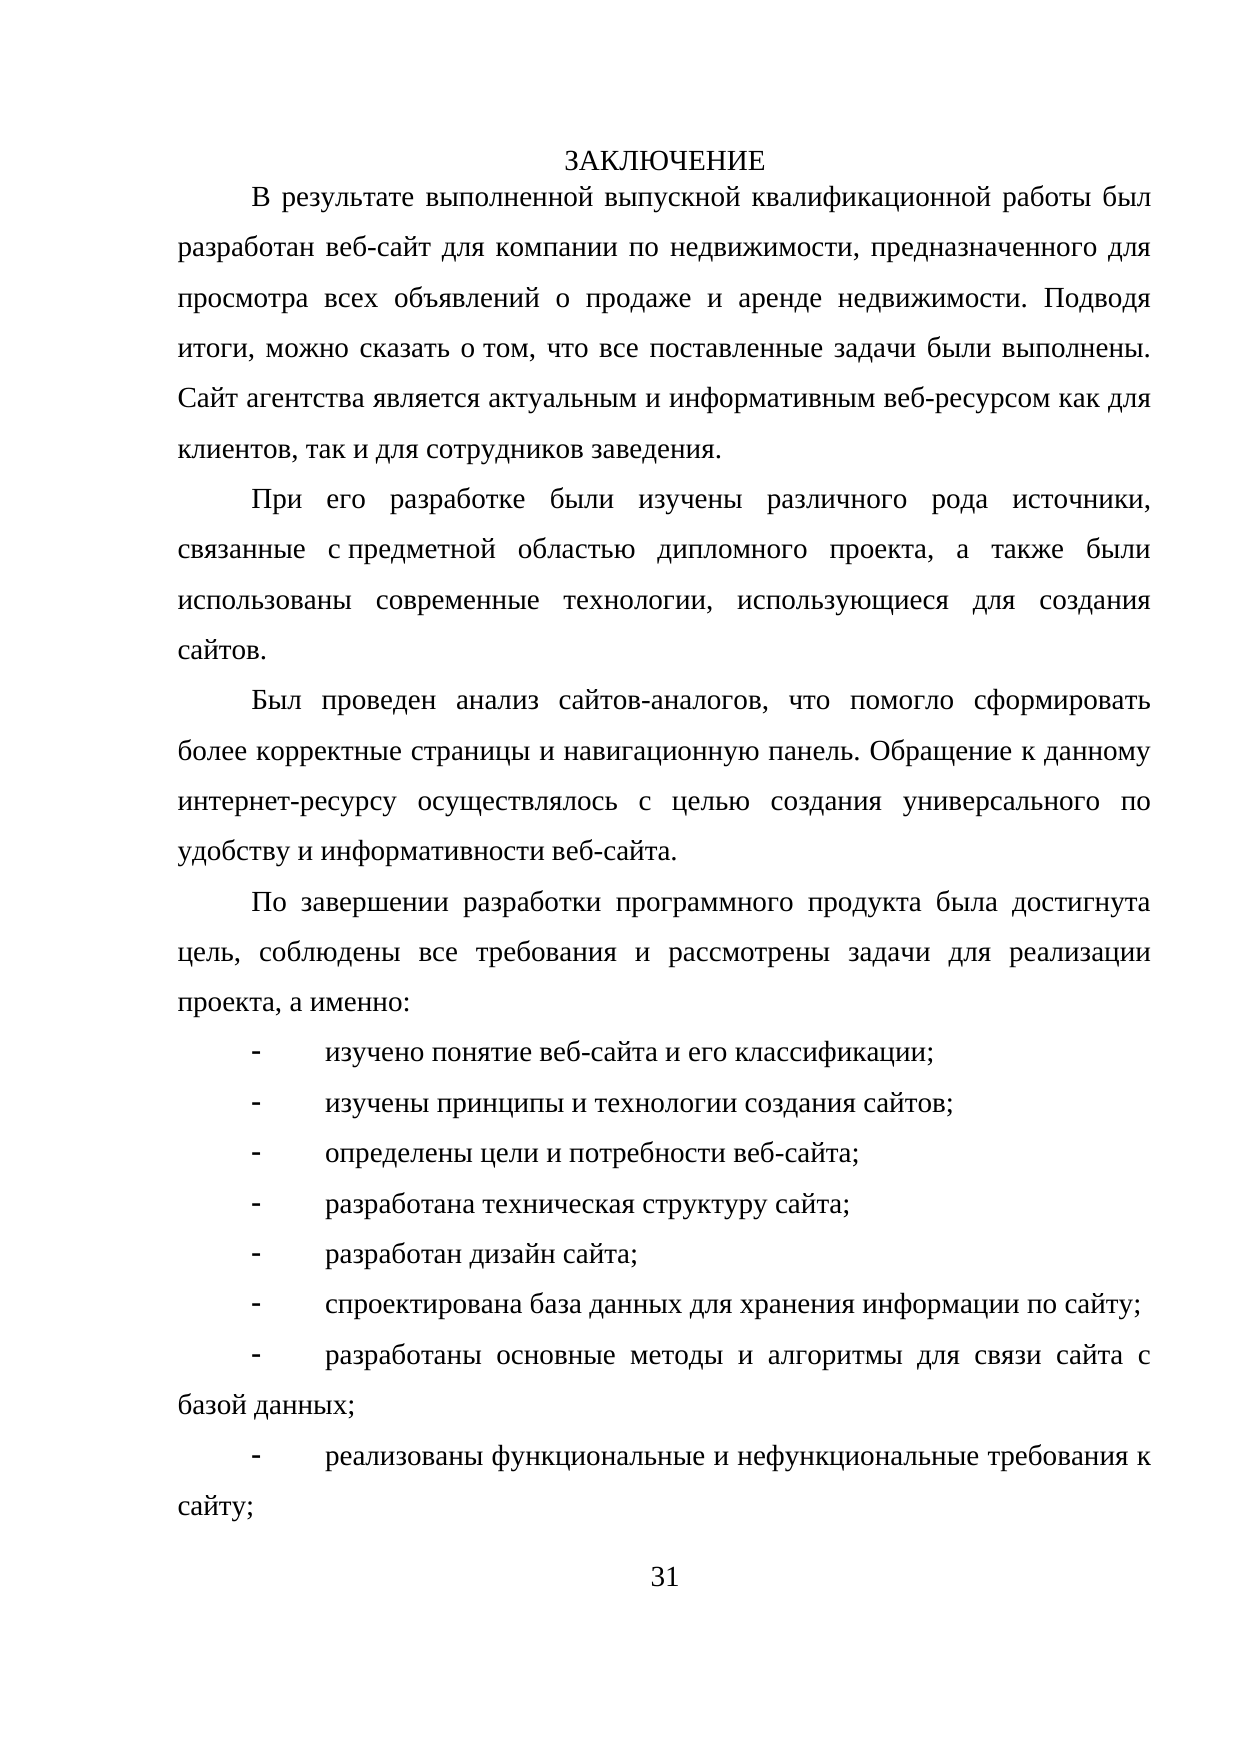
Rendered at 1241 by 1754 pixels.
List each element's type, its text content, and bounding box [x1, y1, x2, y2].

list спроектирована база данных для хранения информации по сайту; [177, 1287, 1152, 1320]
text В результате выполненной выпускной квалификационной работы был разработан веб-сайт для компании по недвижимости, предназначенного для просмотра всех объявлений о продаже и аренде недвижимости. Подводя итоги, можно сказать о том, что все поставленные задачи были выполнены. Сайт агентства является актуальным и информативным веб-ресурсом как для клиентов, так и для сотрудников заведения. [177, 179, 1152, 464]
text При его разработке были изучены различного рода источники, связанные с предметной областью дипломного проекта, а также были использованы современные технологии, использующиеся для создания сайтов. [177, 481, 1152, 666]
list изучено понятие веб-сайта и его классификации; [177, 1034, 1152, 1068]
text Был проведен анализ сайтов-аналогов, что помогло сформировать более корректные страницы и навигационную панель. Обращение к данному интернет-ресурсу осуществлялось с целью создания универсального по удобству и информативности веб-сайта. [177, 682, 1152, 867]
list определены цели и потребности веб-сайта; [177, 1135, 1152, 1169]
text По завершении разработки программного продукта была достигнута цель, соблюдены все требования и рассмотрены задачи для реализации проекта, а именно: [177, 884, 1152, 1018]
list разработан дизайн сайта; [177, 1236, 1152, 1270]
list реализованы функциональные и нефункциональные требования к сайту; [177, 1438, 1152, 1522]
subtitle ЗАКЛЮЧЕНИЕ [177, 143, 1152, 177]
list разработаны основные методы и алгоритмы для связи сайта с базой данных; [177, 1337, 1152, 1421]
list разработана техническая структуру сайта; [177, 1186, 1152, 1219]
list изучены принципы и технологии создания сайтов; [177, 1085, 1152, 1119]
